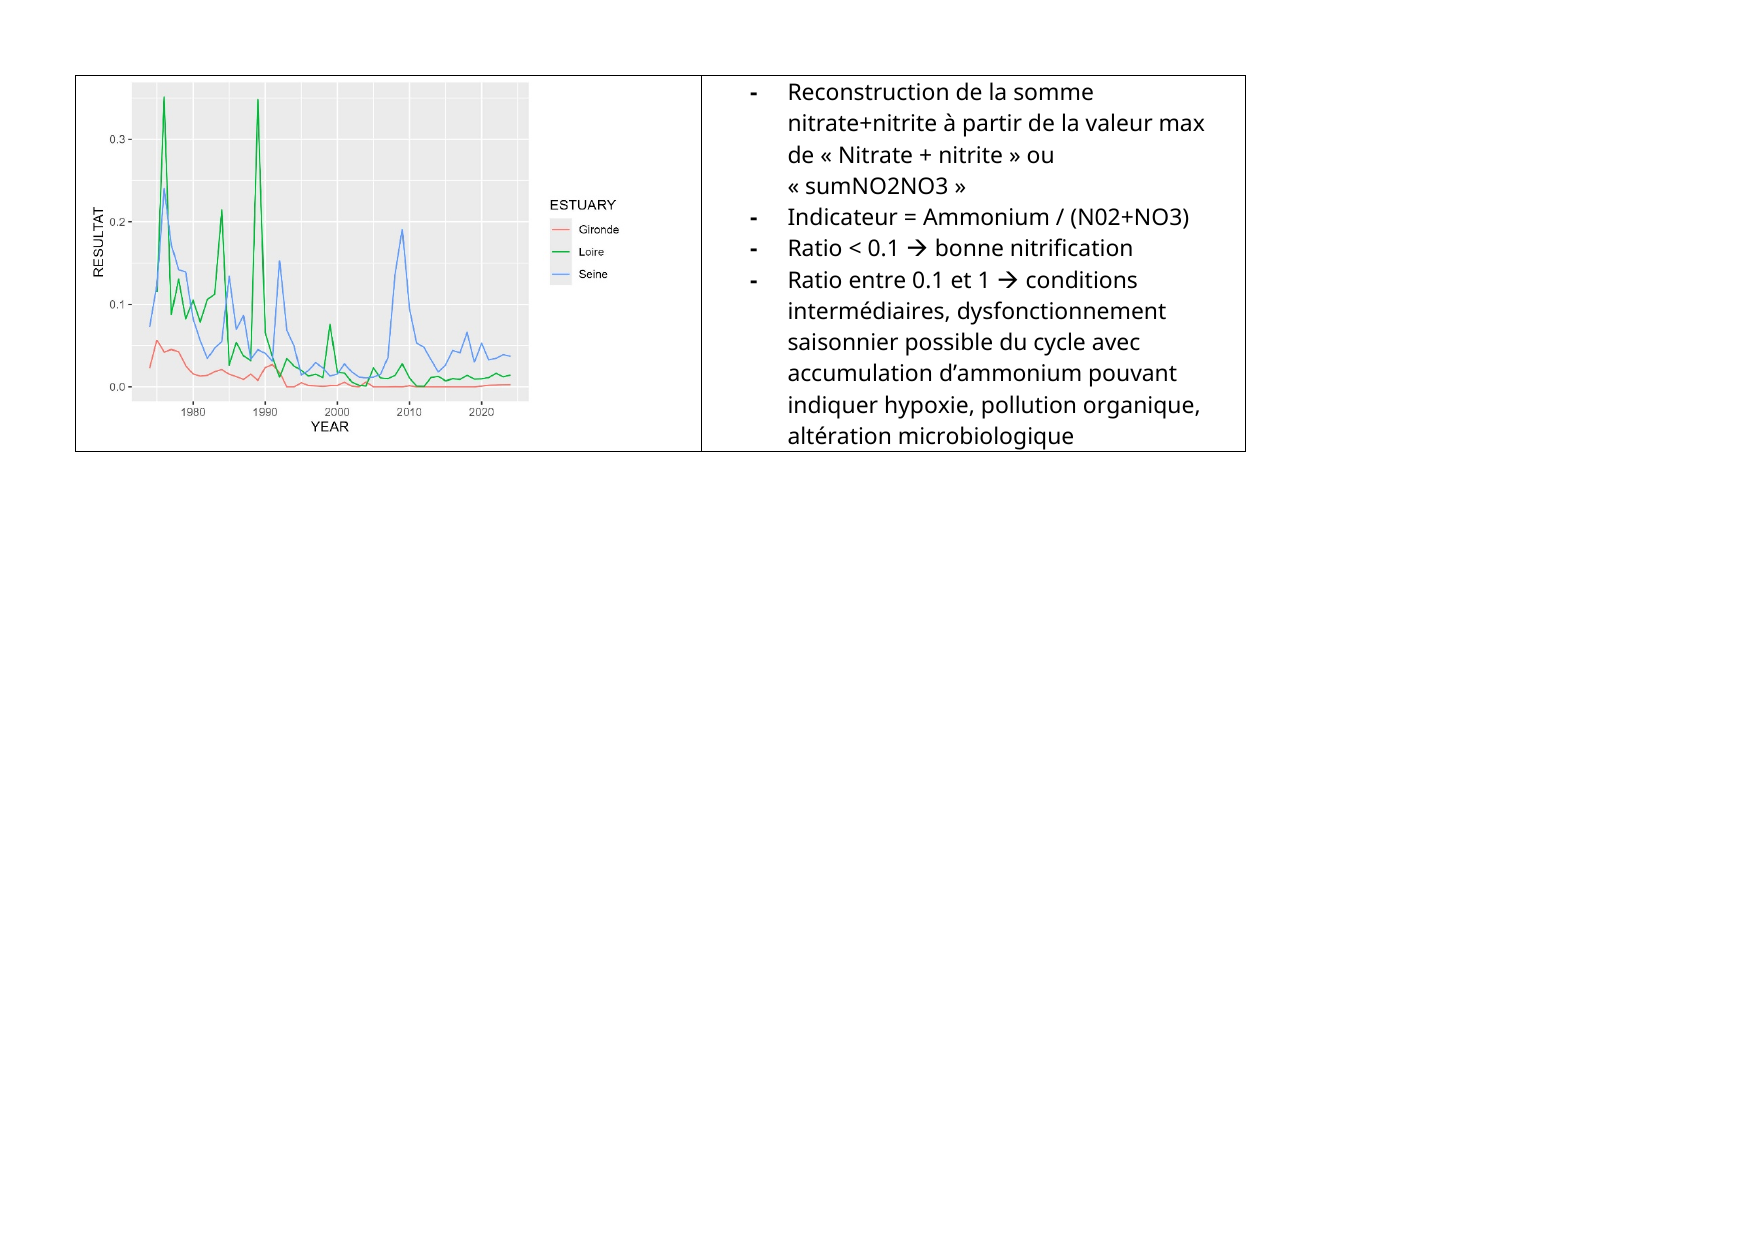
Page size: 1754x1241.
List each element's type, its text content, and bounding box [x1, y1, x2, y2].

table_cell [76, 76, 701, 451]
table_cell Reconstruction de la somme nitrate+nitrite à partir de la valeur max de « Nitrate + nitrite » ou « sumNO2NO3 » Indicateur = Ammonium / (N02+NO3) Ratio < 0.1 bonne nitrification Ratio entre 0.1 et 1 conditions intermédiaires, dysfonctionnement saisonnier possible du cycle avec accumulation d’ammonium pouvant indiquer hypoxie, pollution organique, altération microbiologique [702, 76, 1245, 451]
picture [86, 76, 633, 441]
